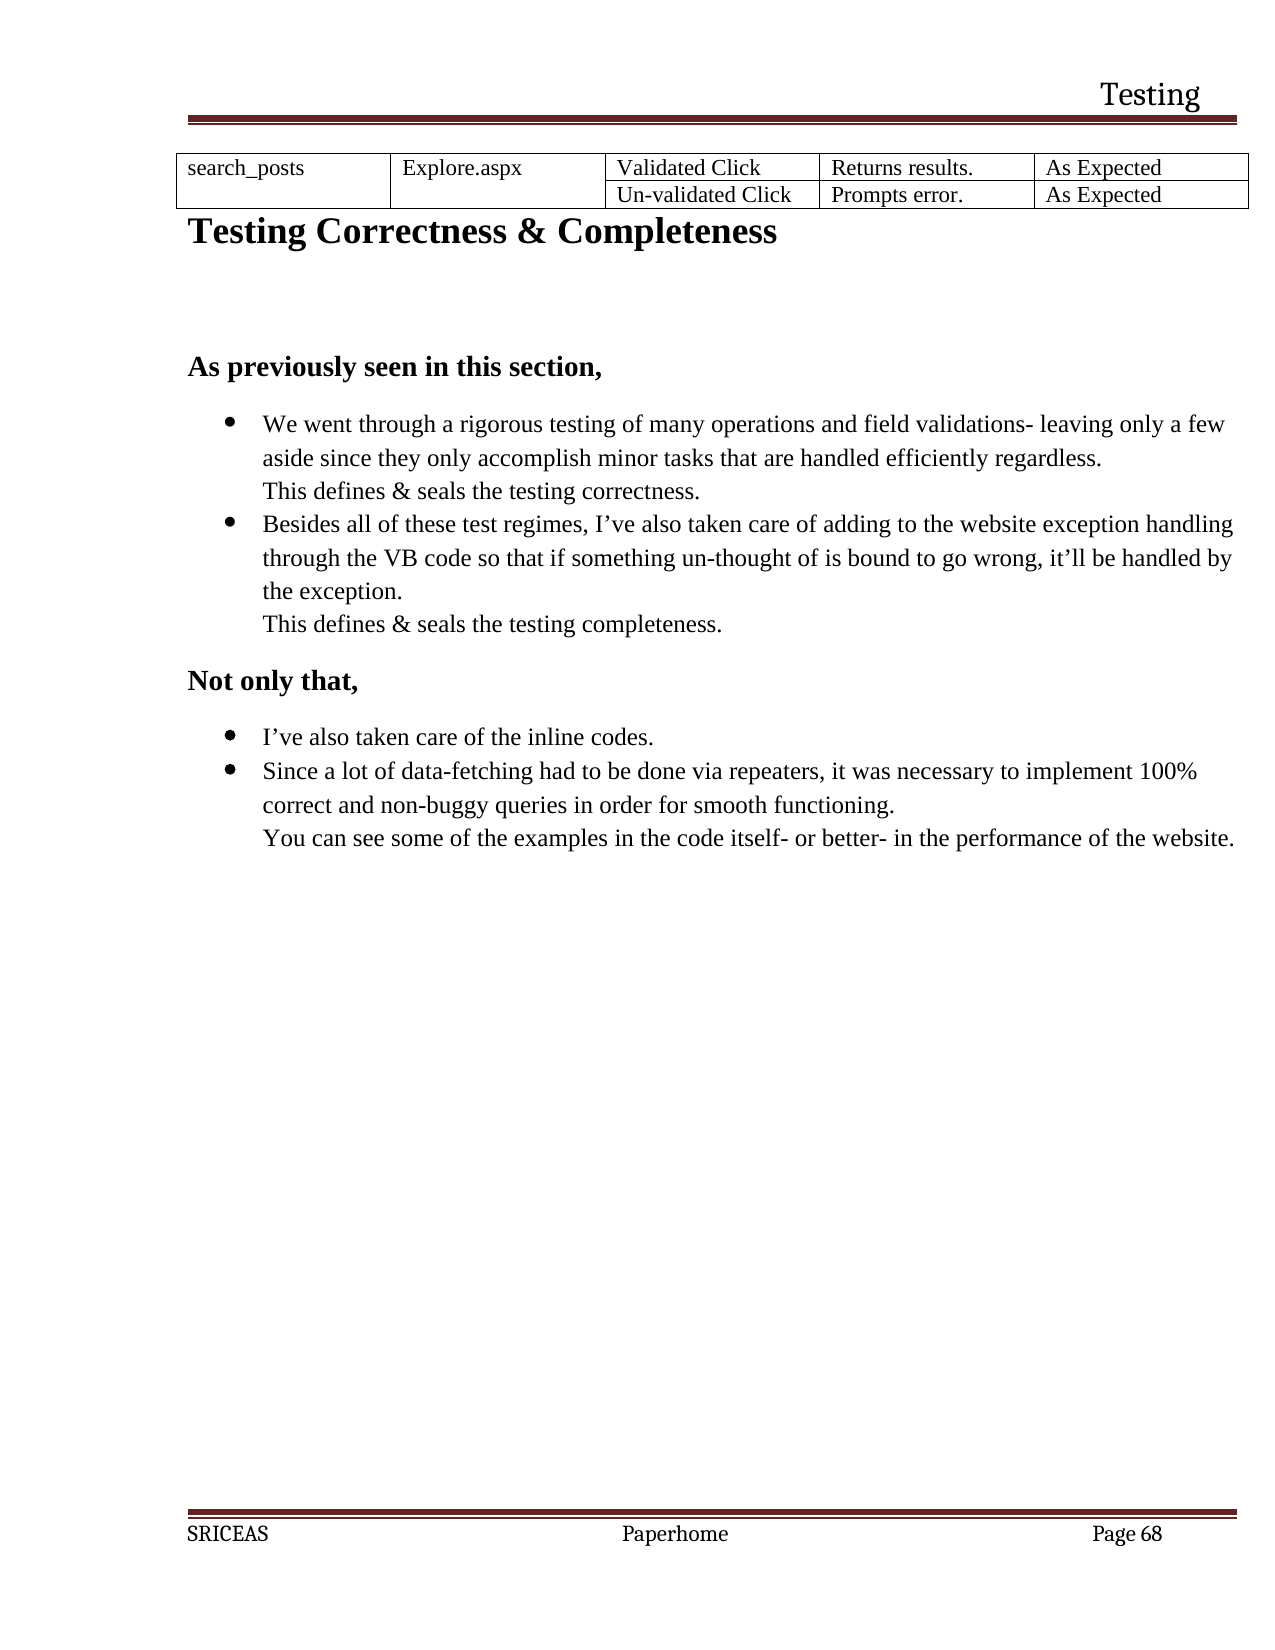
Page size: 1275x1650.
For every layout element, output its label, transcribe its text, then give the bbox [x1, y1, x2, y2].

list Since a lot of data-fetching had to be done via repeaters, it was necessary to implement 100% correct and non-buggy queries in order for smooth functioning. You can see some of the examples in the code itself- or better- in the performance of the website. [225, 756, 1237, 852]
table_cell Explore.aspx [391, 154, 605, 208]
list I’ve also taken care of the inline codes. [225, 722, 1237, 752]
table_cell search_posts [177, 154, 390, 208]
text Not only that, [187, 663, 1237, 696]
text Testing Correctness & Completeness [187, 209, 1237, 252]
table_cell Un-validated Click [606, 181, 819, 208]
list Besides all of these test regimes, I’ve also taken care of adding to the website exception handling through the VB code so that if something un-thought of is bound to go wrong, it’ll be handled by the exception. This defines & seals the testing completeness. [225, 509, 1237, 638]
text As previously seen in this section, [187, 349, 1237, 383]
table_cell Prompts error. [820, 181, 1034, 208]
table_cell As Expected [1035, 154, 1248, 180]
list We went through a rigorous testing of many operations and field validations- leaving only a few aside since they only accomplish minor tasks that are handled efficiently regardless. This defines & seals the testing correctness. [225, 409, 1237, 504]
table_cell Returns results. [820, 154, 1034, 180]
table_cell As Expected [1035, 181, 1248, 208]
table_cell Validated Click [606, 154, 819, 180]
